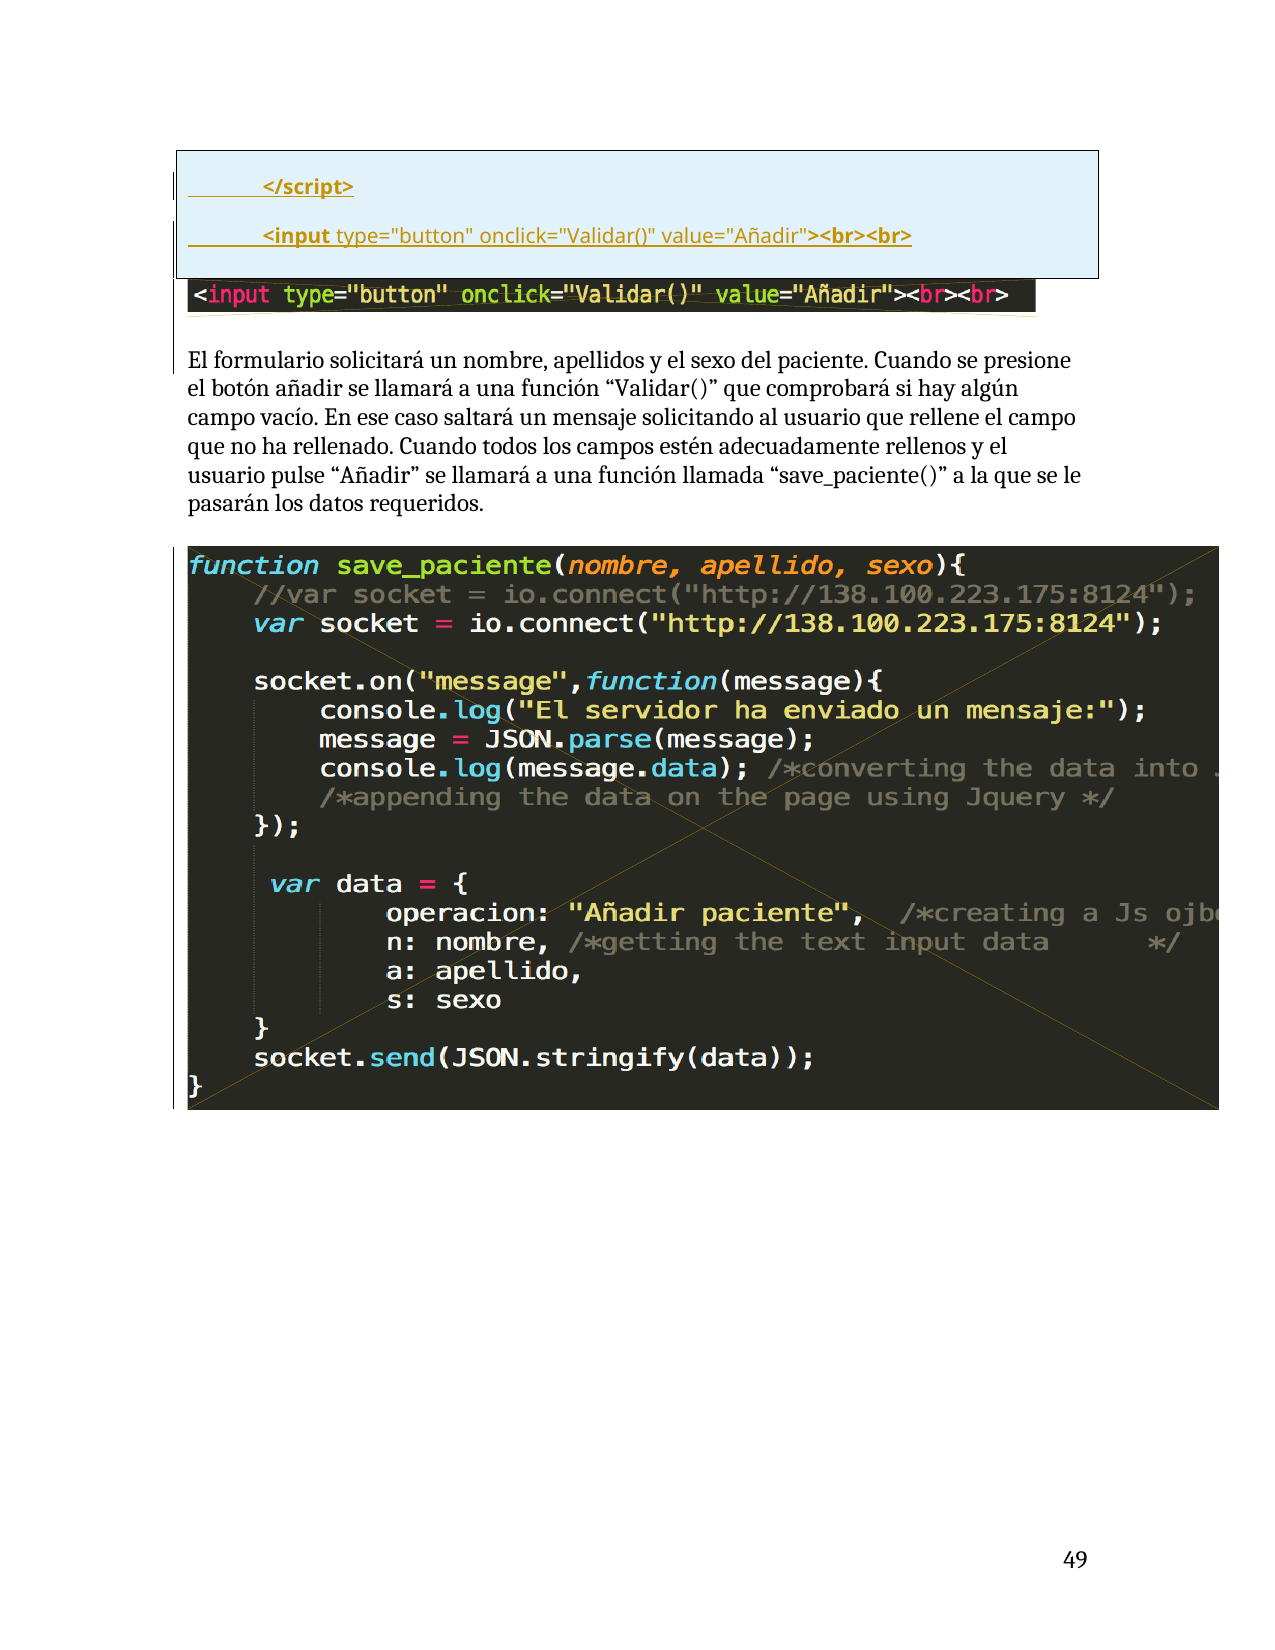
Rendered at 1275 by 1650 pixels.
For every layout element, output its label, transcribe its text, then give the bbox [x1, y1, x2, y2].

text El formulario solicitará un nombre, apellidos y el sexo del paciente. Cuando se presione el botón añadir se llamará a una función “Validar()” que comprobará si hay algún campo vacío. En ese caso saltará un mensaje solicitando al usuario que rellene el campo que no ha rellenado. Cuando todos los campos estén adecuadamente rellenos y el usuario pulse “Añadir” se llamará a una función llamada “save_paciente()” a la que se le pasarán los datos requeridos. [187, 346, 1087, 518]
picture [635, 280, 1036, 312]
picture [189, 829, 1217, 1110]
picture [188, 546, 1218, 827]
picture [187, 548, 701, 1108]
picture [187, 280, 588, 312]
picture [321, 299, 902, 312]
picture [205, 279, 1018, 297]
picture [705, 548, 1219, 1108]
